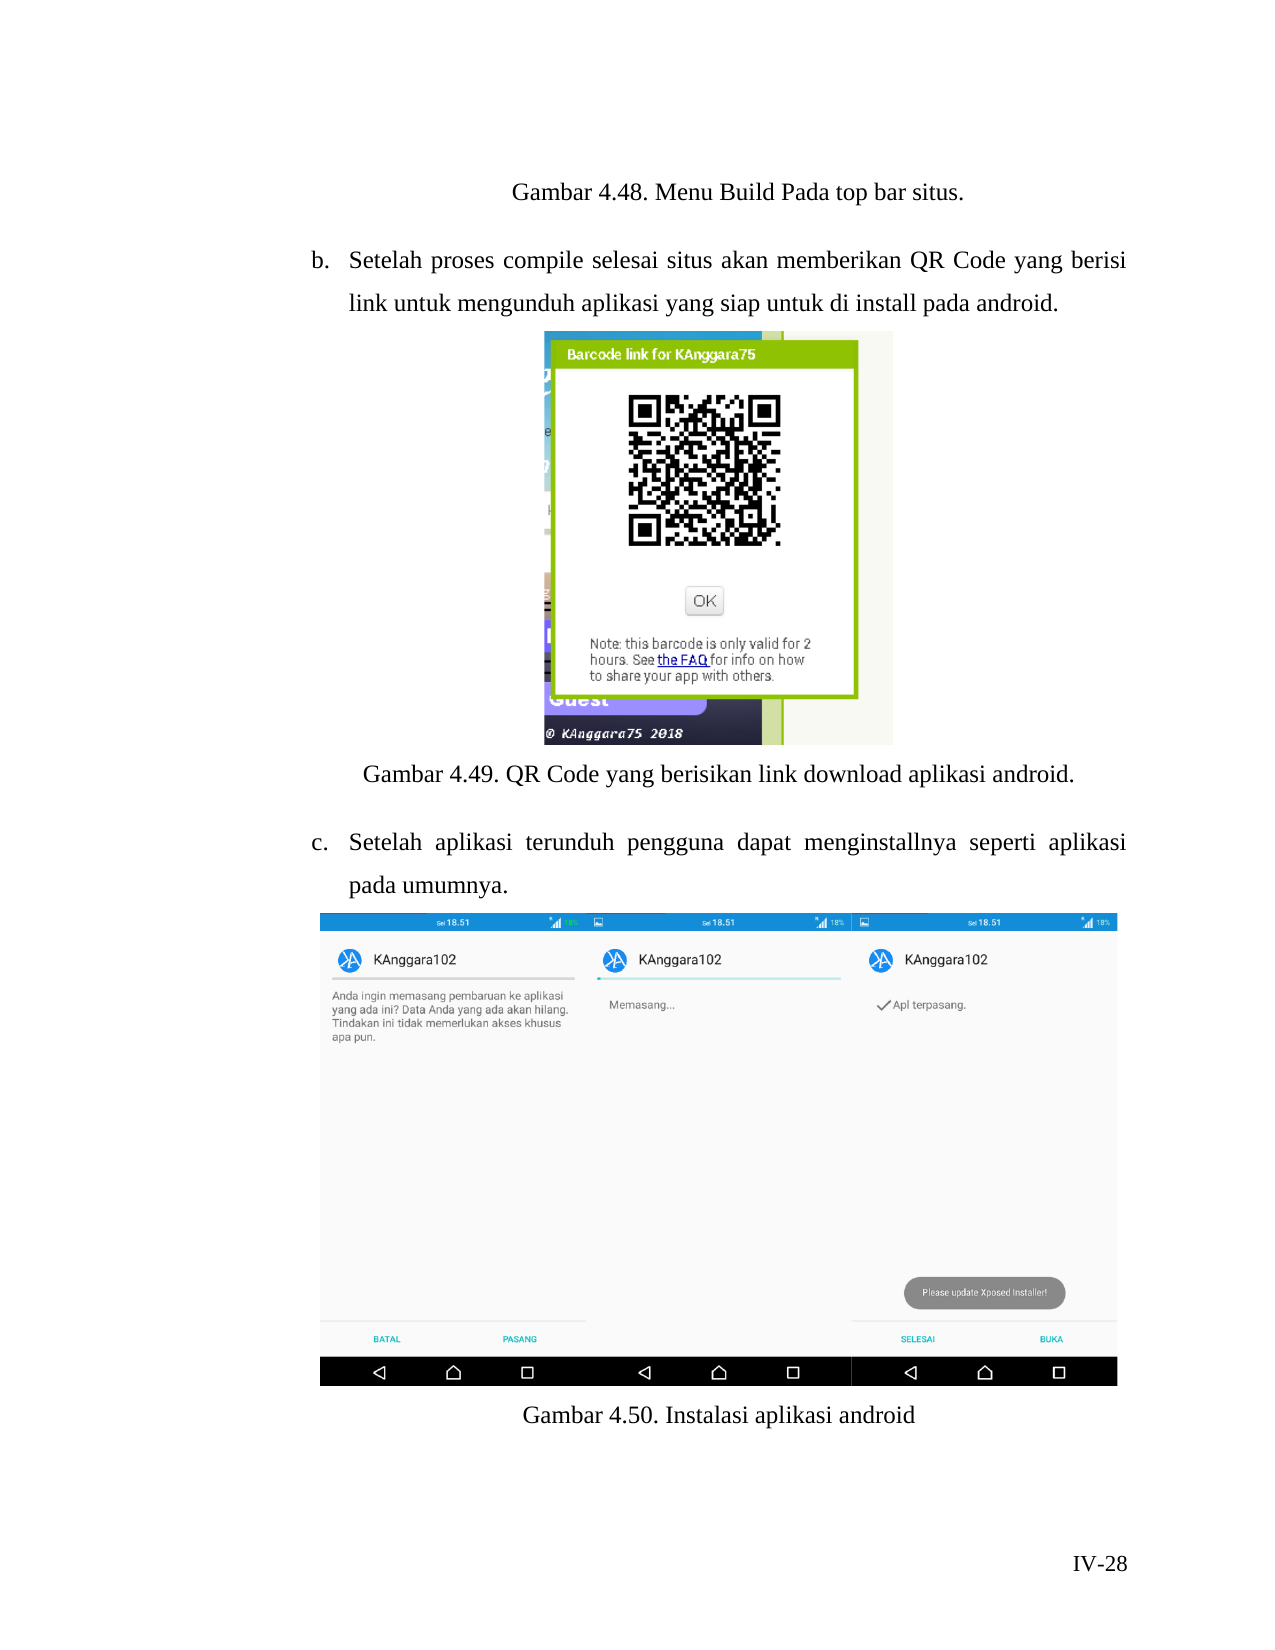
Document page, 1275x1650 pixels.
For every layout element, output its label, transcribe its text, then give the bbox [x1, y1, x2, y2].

list Setelah aplikasi terunduh pengguna dapat menginstallnya seperti aplikasi pada umumnya. [311, 827, 1127, 899]
picture [320, 913, 1118, 1386]
picture [544, 331, 894, 745]
list Gambar 4.50. Instalasi aplikasi android [310, 1400, 1127, 1428]
list Setelah proses compile selesai situs akan memberikan QR Code yang berisi link untuk mengunduh aplikasi yang siap untuk di install pada android. [311, 245, 1127, 317]
list Gambar 4.49. QR Code yang berisikan link download aplikasi android. [310, 759, 1127, 788]
list Gambar 4.48. Menu Build Pada top bar situs. [348, 177, 1127, 206]
